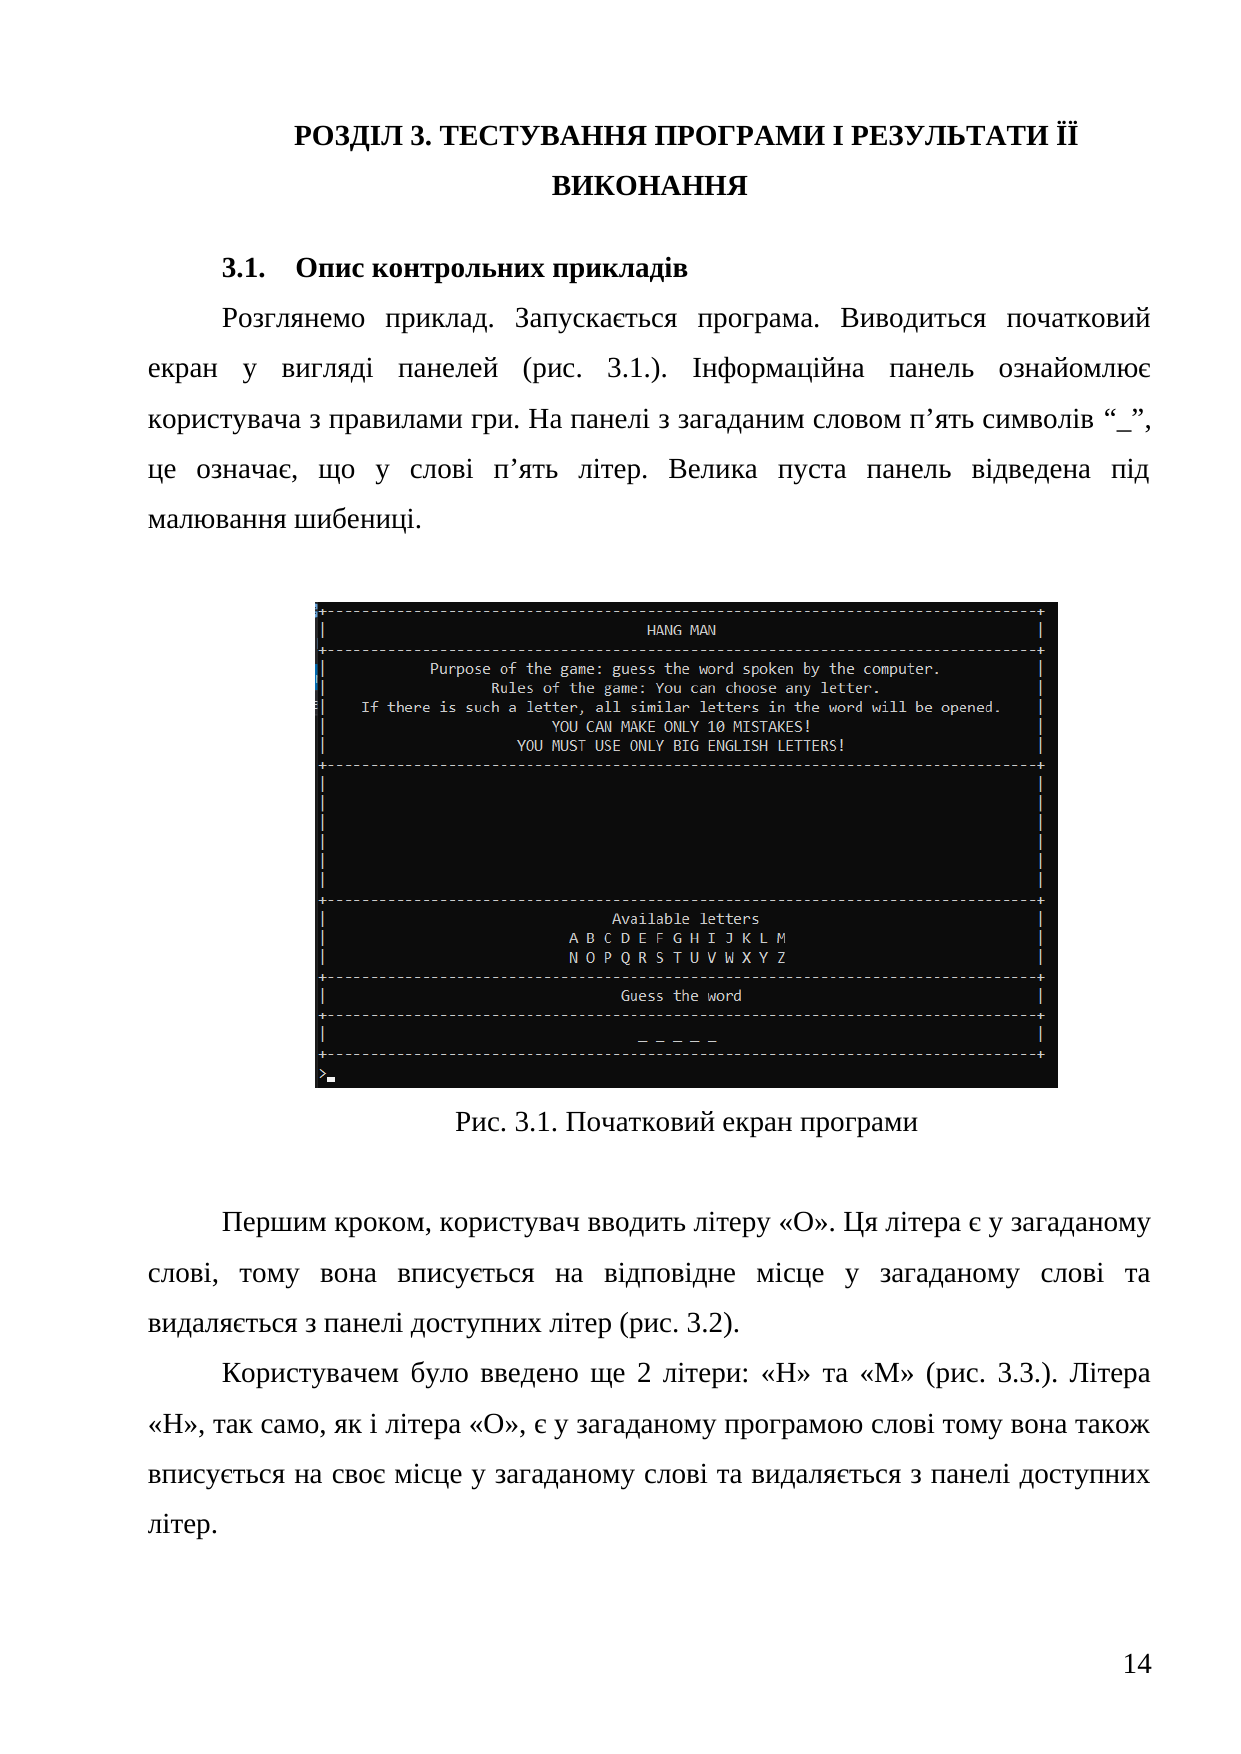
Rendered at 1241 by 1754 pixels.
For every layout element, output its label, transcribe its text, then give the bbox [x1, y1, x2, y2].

text Першим кроком, користувач вводить літеру «О». Ця літера є у загаданому слові, тому вона вписується на відповідне місце у загаданому слові та видаляється з панелі доступних літер (рис. 3.2). [148, 1204, 1152, 1339]
text Користувачем було введено ще 2 літери: «Н» та «М» (рис. 3.3.). Літера «Н», так само, як і літера «О», є у загаданому програмою слові тому вона також вписується на своє місце у загаданому слові та видаляється з панелі доступних літер. [148, 1356, 1152, 1540]
subtitle Розділ 3. Тестування програми і результати її виконання [148, 118, 1152, 202]
subtitle Опис контрольних прикладів [148, 250, 1152, 283]
text Рис. 3.1. Початковий екран програми [148, 1104, 1152, 1137]
picture [315, 602, 1058, 1088]
text Розглянемо приклад. Запускається програма. Виводиться початковий екран у вигляді панелей (рис. 3.1.). Інформаційна панель ознайомлює користувача з правилами гри. На панелі з загаданим словом п’ять символів “_”, це означає, що у слові п’ять літер. Велика пуста панель відведена під малювання шибениці. [148, 300, 1152, 535]
